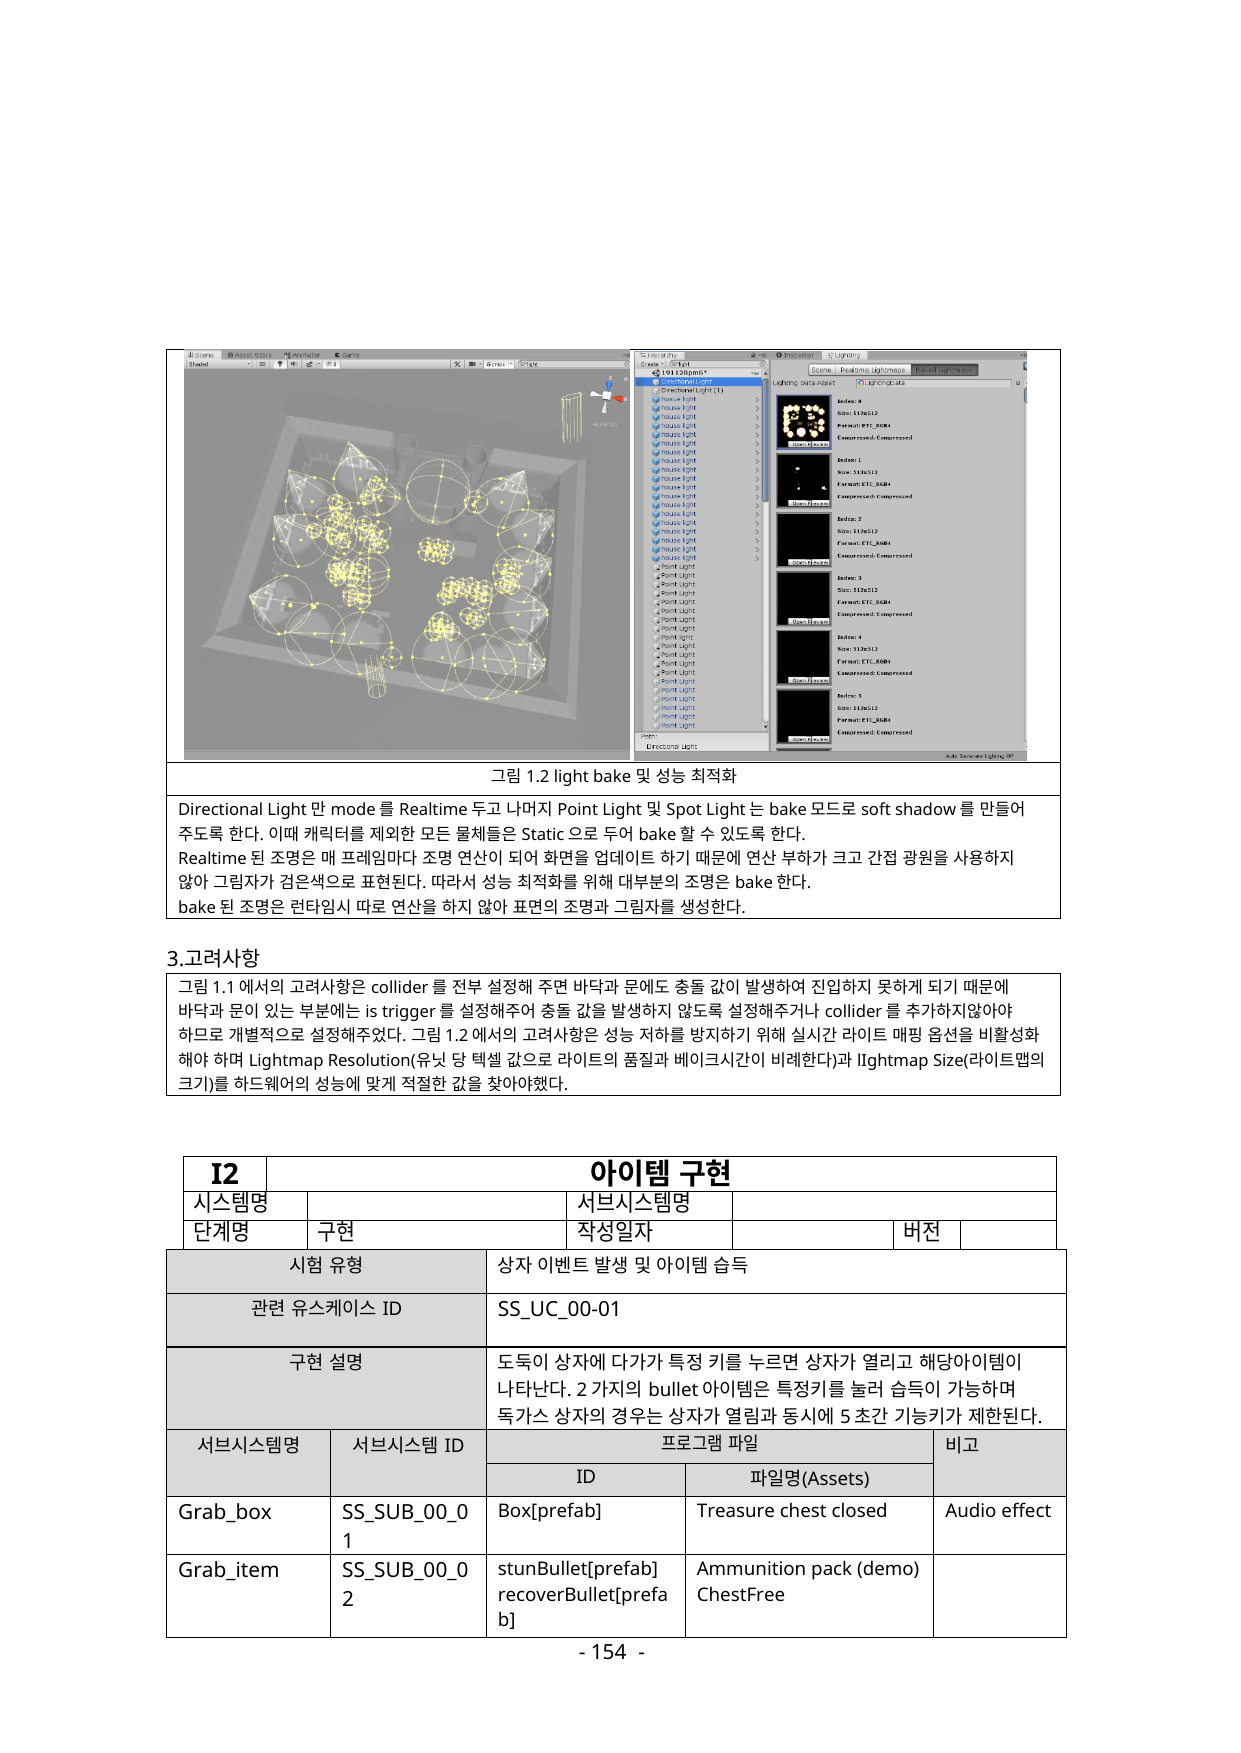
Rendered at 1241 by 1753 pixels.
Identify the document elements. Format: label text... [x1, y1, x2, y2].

table_cell 작성일자 [567, 1221, 732, 1249]
table_cell 구현 설명 [167, 1348, 486, 1429]
table_header 그림1.1에서의 고려사항은 collider를 전부 설정해 주면 바닥과 문에도 충돌 값이 발생하여 진입하지 못하게 되기 때문에 바닥과 문이 있는 부분에는 is trigger를 설정해주어 충돌 값을 발생하지 않도록 설정해주거나 collider를 추가하지않아야 하므로 개별적으로 설정해주었다. 그림1.2에서의 고려사항은 성능 저하를 방지하기 위해 실시간 라이트 매핑 옵션을 비활성화 해야 하며 Lightmap Resolution(유닛 당 텍셀 값으로 라이트의 품질과 베이크시간이 비례한다)과 lIghtmap Size(라이트맵의 크기)를 하드웨어의 성능에 맞게 적절한 값을 찾아야했다. [167, 974, 1060, 1095]
table_cell 비고 [934, 1430, 1066, 1496]
table_cell Box[prefab] [487, 1497, 685, 1554]
table_cell SS_SUB_00_01 [331, 1497, 486, 1554]
table_cell Directional Light만 mode를 Realtime두고 나머지 Point Light 및 Spot Light는 bake모드로 soft shadow를 만들어 주도록 한다. 이때 캐릭터를 제외한 모든 물체들은 Static으로 두어 bake할 수 있도록 한다. Realtime된 조명은 매 프레임마다 조명 연산이 되어 화면을 업데이트 하기 때문에 연산 부하가 크고 간접 광원을 사용하지 않아 그림자가 검은색으로 표현된다. 따라서 성능 최적화를 위해 대부분의 조명은 bake한다. bake된 조명은 런타임시 따로 연산을 하지 않아 표면의 조명과 그림자를 생성한다. [167, 796, 1060, 918]
table_cell Audio effect [934, 1497, 1066, 1554]
table_header 아이템 구현 [267, 1157, 1056, 1191]
table_cell 관련 유스케이스 ID [167, 1294, 486, 1346]
table_cell 서브시스템 ID [331, 1430, 486, 1496]
text 3.고려사항 [167, 942, 1069, 972]
table_cell 단계명 [184, 1221, 307, 1249]
table_header [167, 350, 1060, 762]
table_cell 프로그램 파일 [487, 1430, 933, 1463]
table_cell 버전 [894, 1221, 960, 1249]
table_cell Treasure chest closed [686, 1497, 933, 1554]
table_header 시험 유형 [167, 1250, 486, 1293]
table_cell [961, 1221, 1056, 1249]
table_cell 그림 1.2 light bake 및 성능 최적화 [167, 763, 1060, 795]
table_cell SS_UC_00-01 [487, 1294, 1066, 1346]
table_cell [308, 1192, 566, 1220]
table_cell [934, 1555, 1066, 1637]
table_cell 구현 [308, 1221, 566, 1249]
table_cell Grab_item [167, 1555, 330, 1637]
table_cell 파일명(Assets) [686, 1464, 933, 1496]
table_cell Grab_box [167, 1497, 330, 1554]
table_cell 도둑이 상자에 다가가 특정 키를 누르면 상자가 열리고 해당아이템이 나타난다. 2가지의 bullet아이템은 특정키를 눌러 습득이 가능하며 독가스 상자의 경우는 상자가 열림과 동시에 5초간 기능키가 제한된다. [487, 1348, 1066, 1429]
table_cell 시스템명 [184, 1192, 307, 1220]
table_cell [487, 1555, 685, 1637]
table_header 상자 이벤트 발생 및 아이템 습득 [487, 1250, 1066, 1293]
table_cell [733, 1192, 1056, 1220]
table_cell 서브시스템명 [167, 1430, 330, 1496]
table_cell ID [487, 1464, 685, 1496]
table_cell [686, 1555, 933, 1637]
table_cell SS_SUB_00_02 [331, 1555, 486, 1637]
table_cell [733, 1221, 893, 1249]
table_cell 서브시스템명 [567, 1192, 732, 1220]
table_header I2 [184, 1157, 266, 1191]
